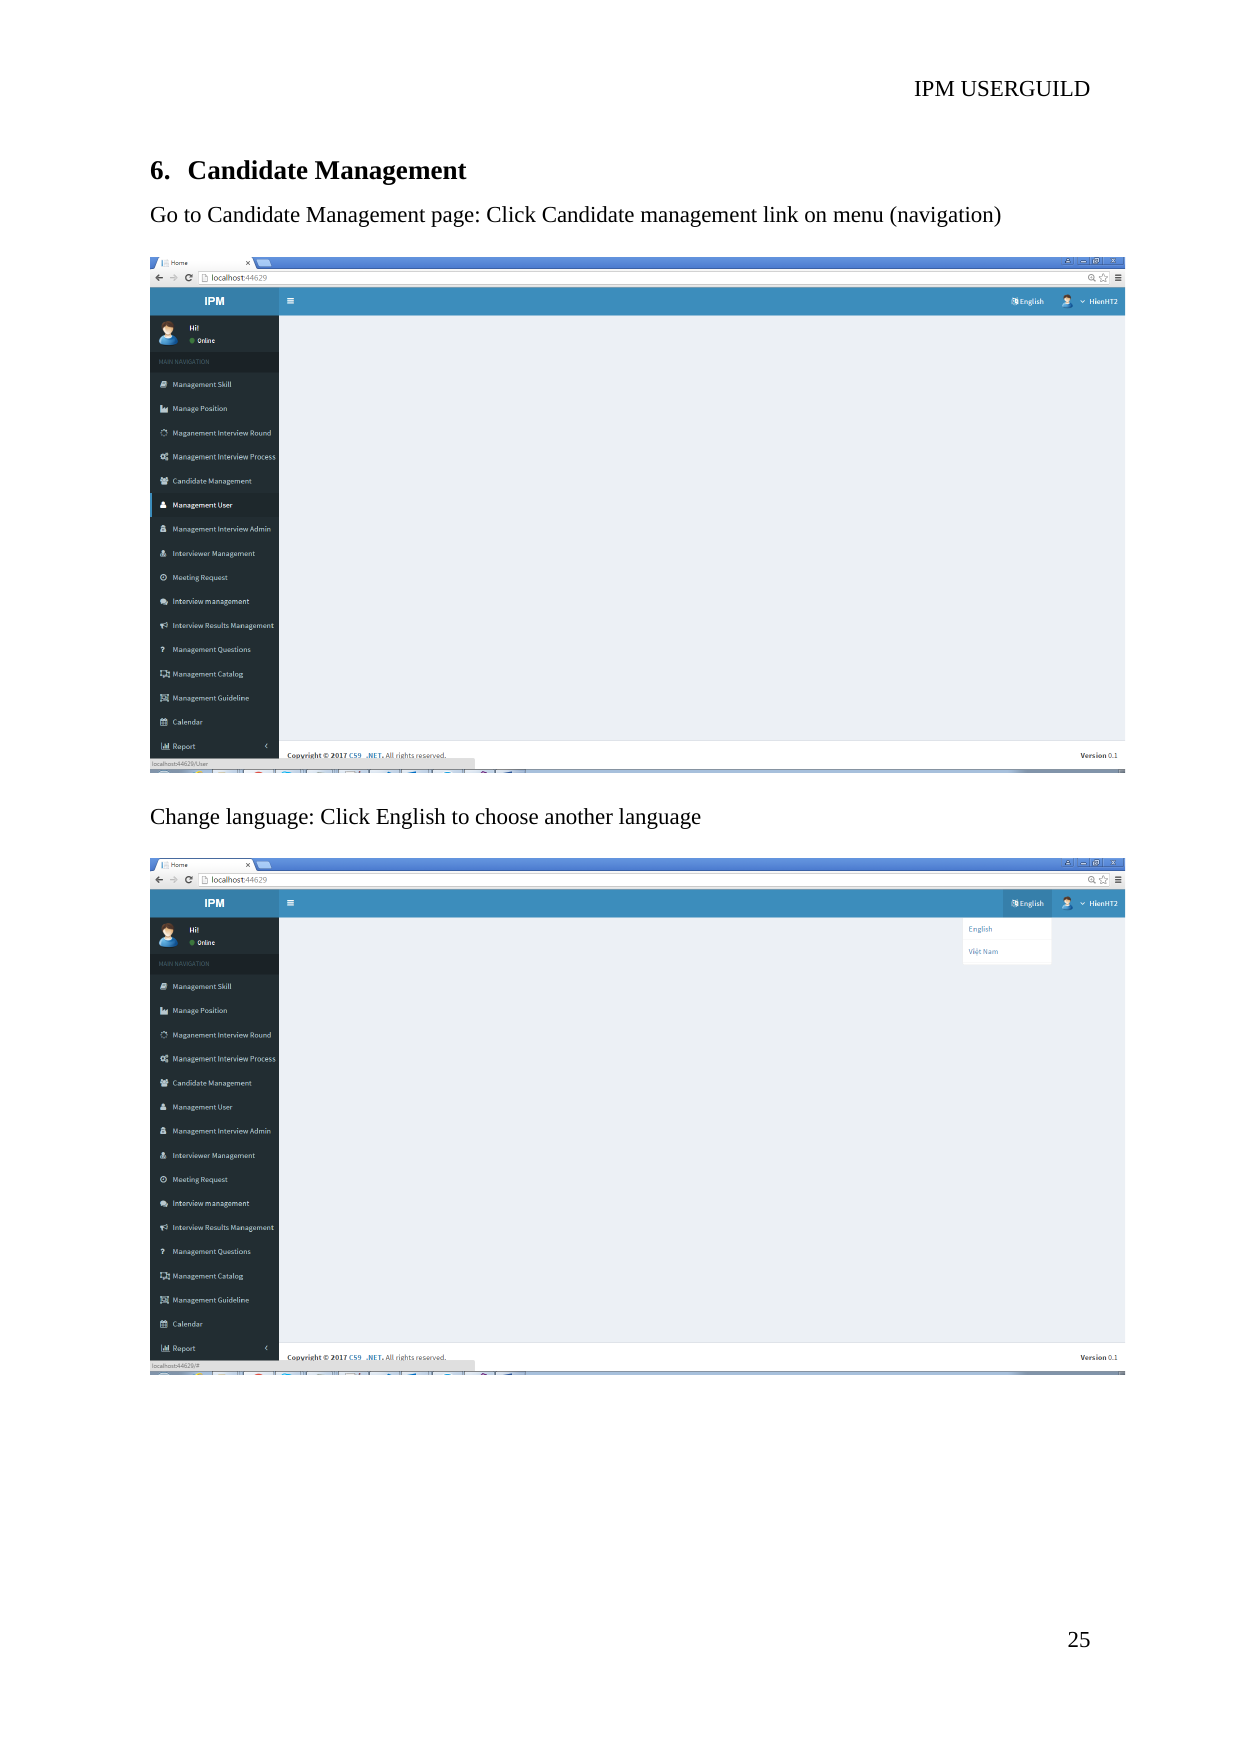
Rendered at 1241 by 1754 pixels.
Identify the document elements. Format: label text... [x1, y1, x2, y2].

subtitle Candidate Management [150, 154, 1090, 185]
text Go to Candidate Management page: Click Candidate management link on menu (navigation) [150, 201, 1090, 227]
text Change language: Click English to choose another language [150, 803, 1090, 829]
picture [150, 257, 1125, 773]
picture [150, 858, 1125, 1375]
